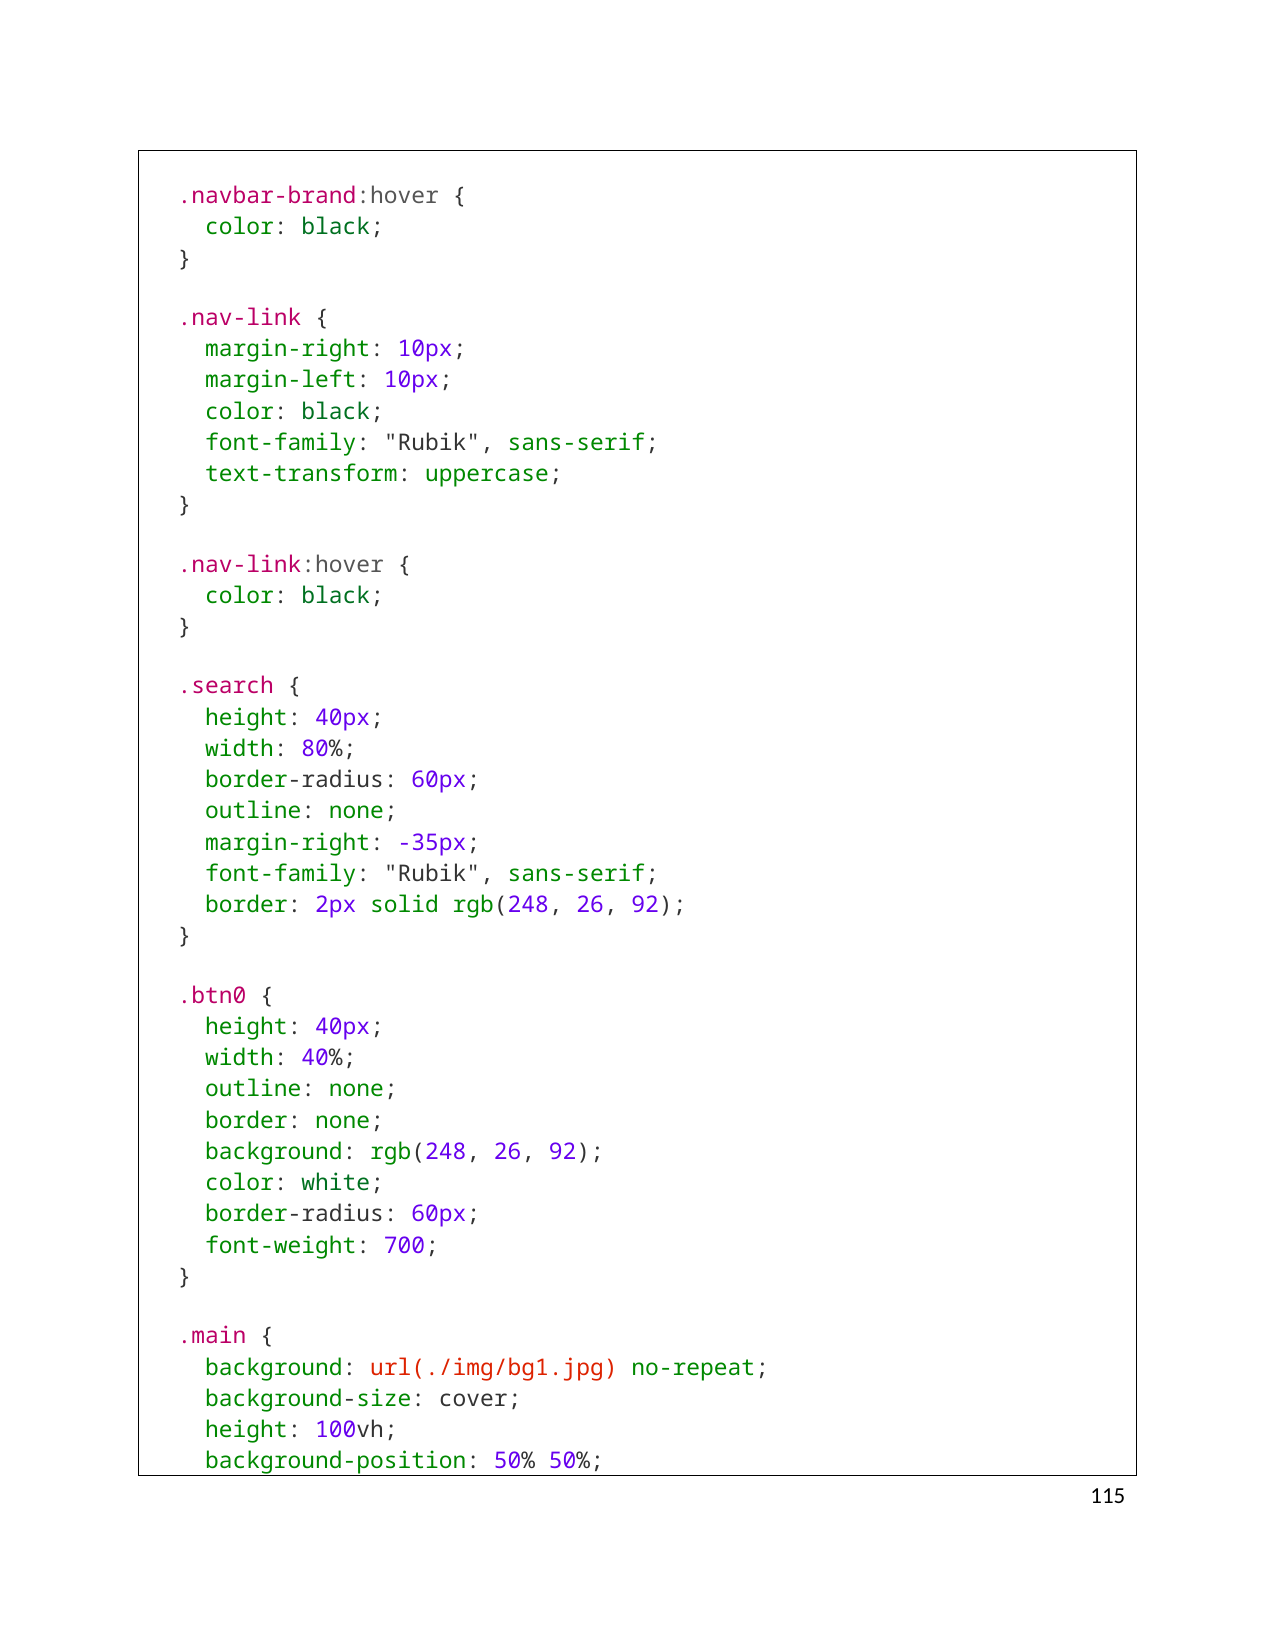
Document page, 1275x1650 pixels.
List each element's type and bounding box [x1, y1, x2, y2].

table_header [139, 151, 1136, 1475]
